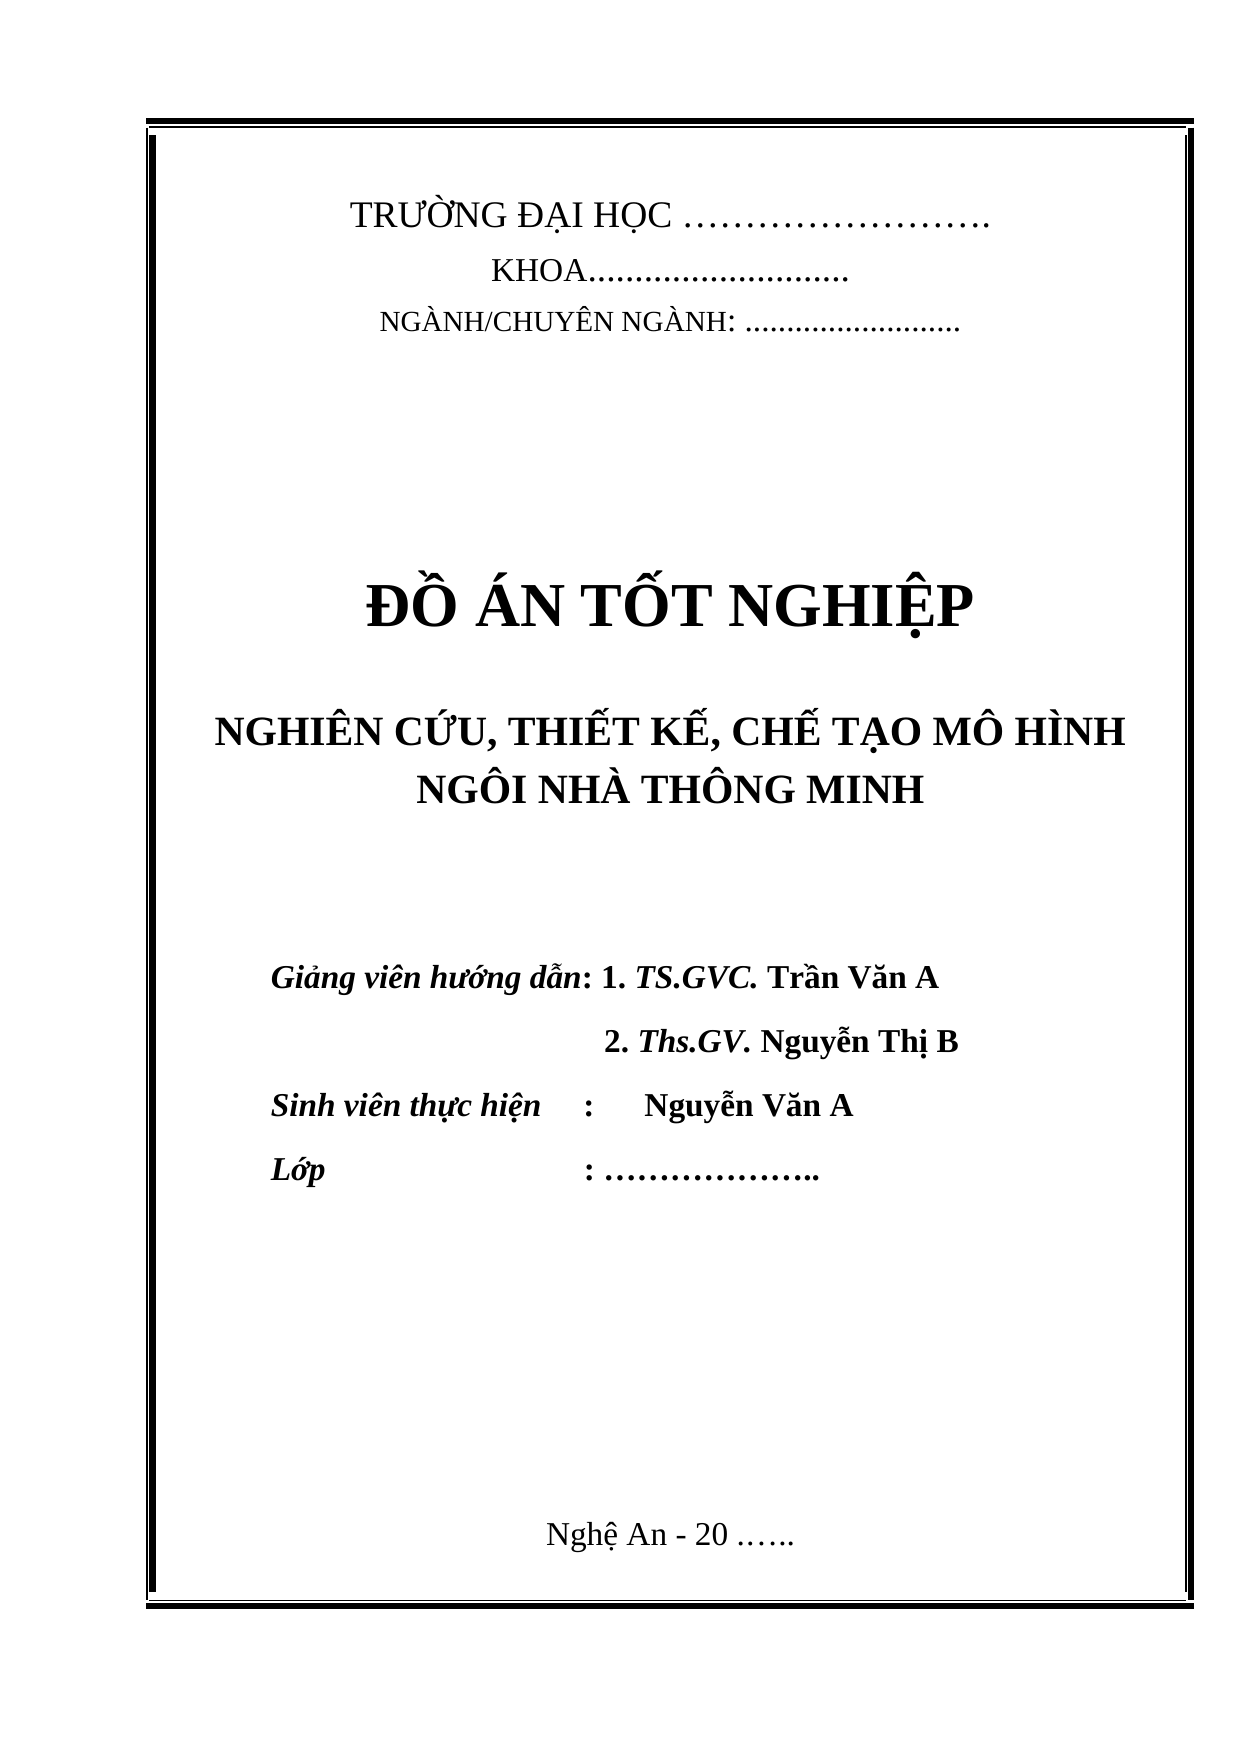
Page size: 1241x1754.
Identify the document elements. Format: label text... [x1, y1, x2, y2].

table_header TRƯỜNG ĐẠI HỌC ……………………. KHOA............................ NGÀNH/CHUYÊN NGÀNH: .......................... ĐỒ ÁN TỐT NGHIỆP NGHIÊN CỨU, THIẾT KẾ, CHẾ TẠO MÔ HÌNH NGÔI NHÀ THÔNG MINH Giảng viên hướng dẫn: 1. TS.GVC. Trần Văn A 2. Ths.GV. Nguyễn Thị B Sinh viên thực hiện : Nguyễn Văn A Lớp : ……………….. Nghệ An - 20 .….. [151, 124, 1189, 1599]
